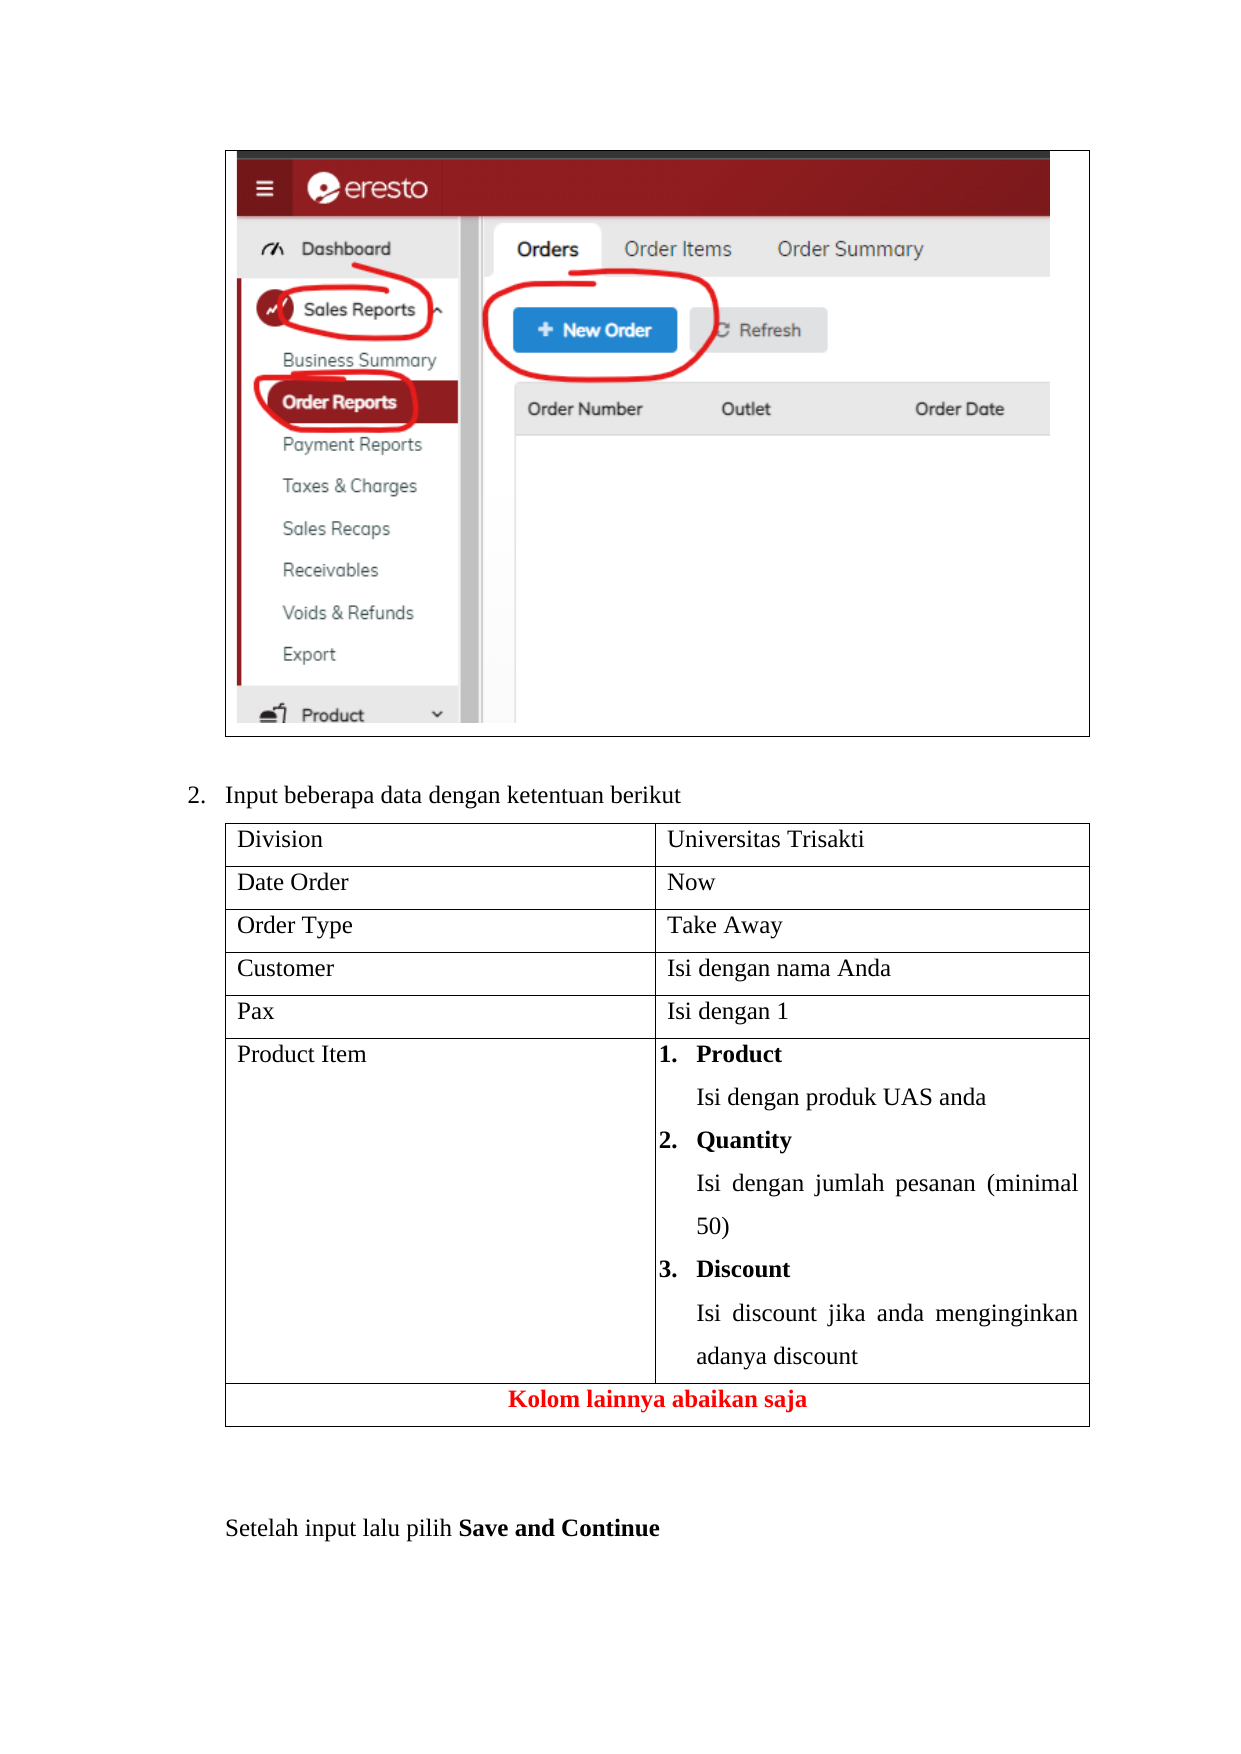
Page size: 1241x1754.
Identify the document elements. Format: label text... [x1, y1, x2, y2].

table_cell Take Away [656, 910, 1089, 952]
table_header Division [226, 824, 655, 866]
table_cell Pax [226, 996, 655, 1038]
table_header [226, 151, 1089, 736]
list Input beberapa data dengan ketentuan berikut [187, 780, 1090, 809]
list Setelah input lalu pilih Save and Continue [225, 1513, 1090, 1542]
table_cell Order Type [226, 910, 655, 952]
table_header Universitas Trisakti [656, 824, 1089, 866]
table_cell Product Isi dengan produk UAS anda Quantity Isi dengan jumlah pesanan (minimal 50) Discount Isi discount jika anda menginginkan adanya discount [656, 1039, 1089, 1383]
table_cell Date Order [226, 867, 655, 909]
table_cell Customer [226, 953, 655, 995]
picture [236, 151, 1050, 723]
table_cell Kolom lainnya abaikan saja [226, 1384, 1089, 1426]
table_cell Isi dengan 1 [656, 996, 1089, 1038]
table_cell Isi dengan nama Anda [656, 953, 1089, 995]
table_cell Product Item [226, 1039, 655, 1383]
table_cell Now [656, 867, 1089, 909]
